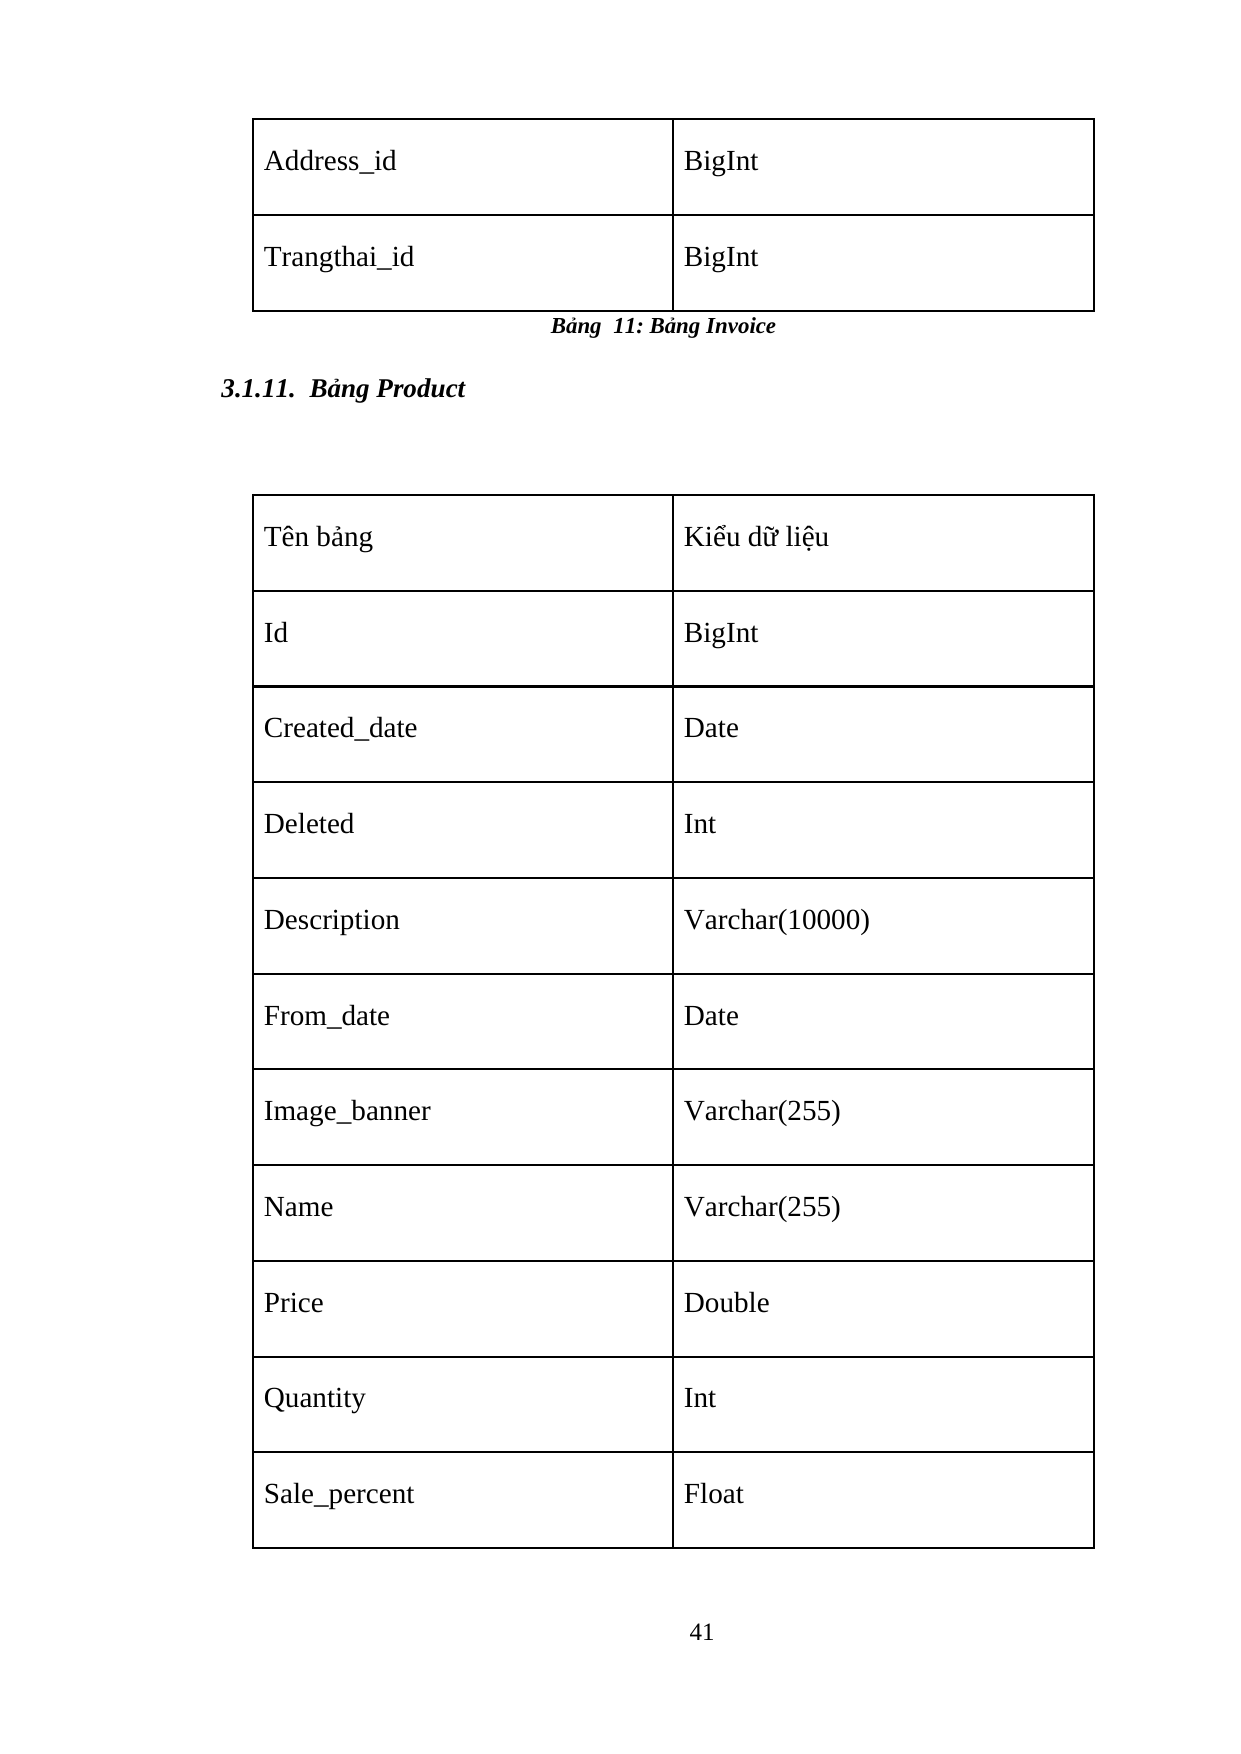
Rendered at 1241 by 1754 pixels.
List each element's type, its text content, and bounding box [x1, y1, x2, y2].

table_cell Sale_percent [254, 1453, 672, 1547]
table_cell Name [254, 1166, 672, 1260]
table_cell Address_id [254, 120, 672, 214]
table_cell Varchar(255) [674, 1166, 1093, 1260]
table_cell Id [254, 592, 672, 685]
table_cell BigInt [674, 592, 1093, 685]
table_cell Int [674, 783, 1093, 877]
table_header Kiểu dữ liệu [674, 496, 1093, 590]
table_cell Float [674, 1453, 1093, 1547]
table_cell Price [254, 1262, 672, 1356]
table_cell Date [674, 688, 1093, 781]
subtitle Bảng Product [221, 372, 1152, 403]
text Bảng 11: Bảng Invoice [177, 312, 1152, 338]
table_cell Description [254, 879, 672, 973]
table_cell Deleted [254, 783, 672, 877]
table_cell Trangthai_id [254, 216, 672, 309]
table_cell From_date [254, 975, 672, 1068]
table_cell Image_banner [254, 1070, 672, 1164]
table_cell Int [674, 1358, 1093, 1451]
table_cell Created_date [254, 688, 672, 781]
table_cell BigInt [674, 120, 1093, 214]
table_cell Double [674, 1262, 1093, 1356]
table_cell BigInt [674, 216, 1093, 309]
table_cell Quantity [254, 1358, 672, 1451]
table_header Tên bảng [254, 496, 672, 590]
table_cell Varchar(255) [674, 1070, 1093, 1164]
table_cell Varchar(10000) [674, 879, 1093, 973]
table_cell Date [674, 975, 1093, 1068]
